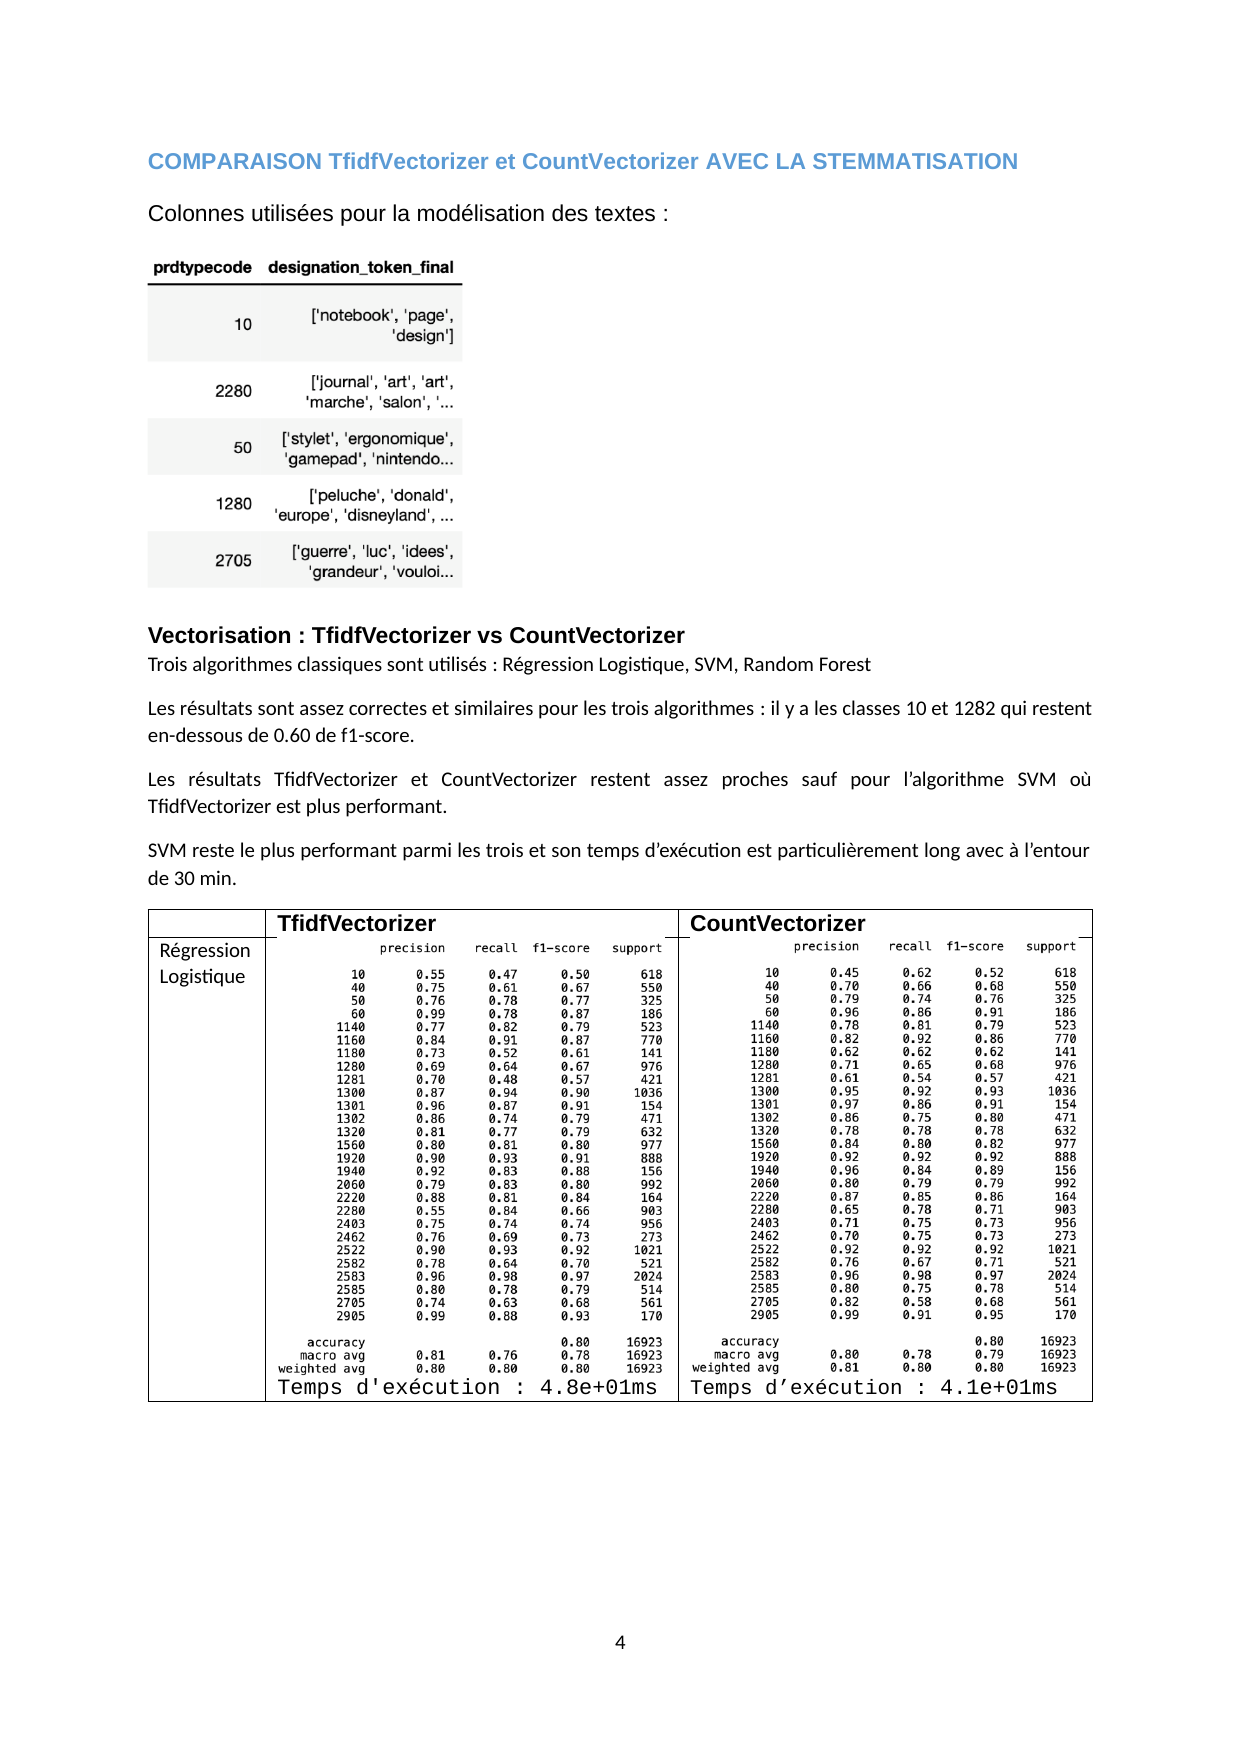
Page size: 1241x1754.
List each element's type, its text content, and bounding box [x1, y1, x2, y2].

table_cell Temps d’exécution : 4.1e+01ms [679, 938, 1092, 1401]
table_header TfidfVectorizer [266, 910, 678, 937]
text Les résultats TfidfVectorizer et CountVectorizer restent assez proches sauf pour l’algorithme SVM où TfidfVectorizer est plus performant. [148, 766, 1093, 819]
text COMPARAISON TfidfVectorizer et CountVectorizer AVEC LA STEMMATISATION [148, 148, 1093, 174]
text Les résultats sont assez correctes et similaires pour les trois algorithmes : il y a les classes 10 et 1282 qui restent en-dessous de 0.60 de f1-score. [148, 695, 1093, 748]
text Trois algorithmes classiques sont utilisés : Régression Logistique, SVM, Random Forest [148, 651, 1093, 676]
table_cell Temps d'exécution : 4.8e+01ms [266, 938, 678, 1401]
picture [147, 253, 467, 596]
text SVM reste le plus performant parmi les trois et son temps d’exécution est particulièrement long avec à l’entour de 30 min. [148, 838, 1093, 891]
picture [277, 937, 665, 1377]
table_cell Régression Logistique [149, 938, 265, 1401]
table_header CountVectorizer [679, 910, 1092, 937]
text Colonnes utilisées pour la modélisation des textes : [148, 200, 1093, 227]
picture [690, 937, 1079, 1377]
table_header [149, 910, 265, 937]
subtitle Vectorisation : TfidfVectorizer vs CountVectorizer [148, 622, 1093, 649]
